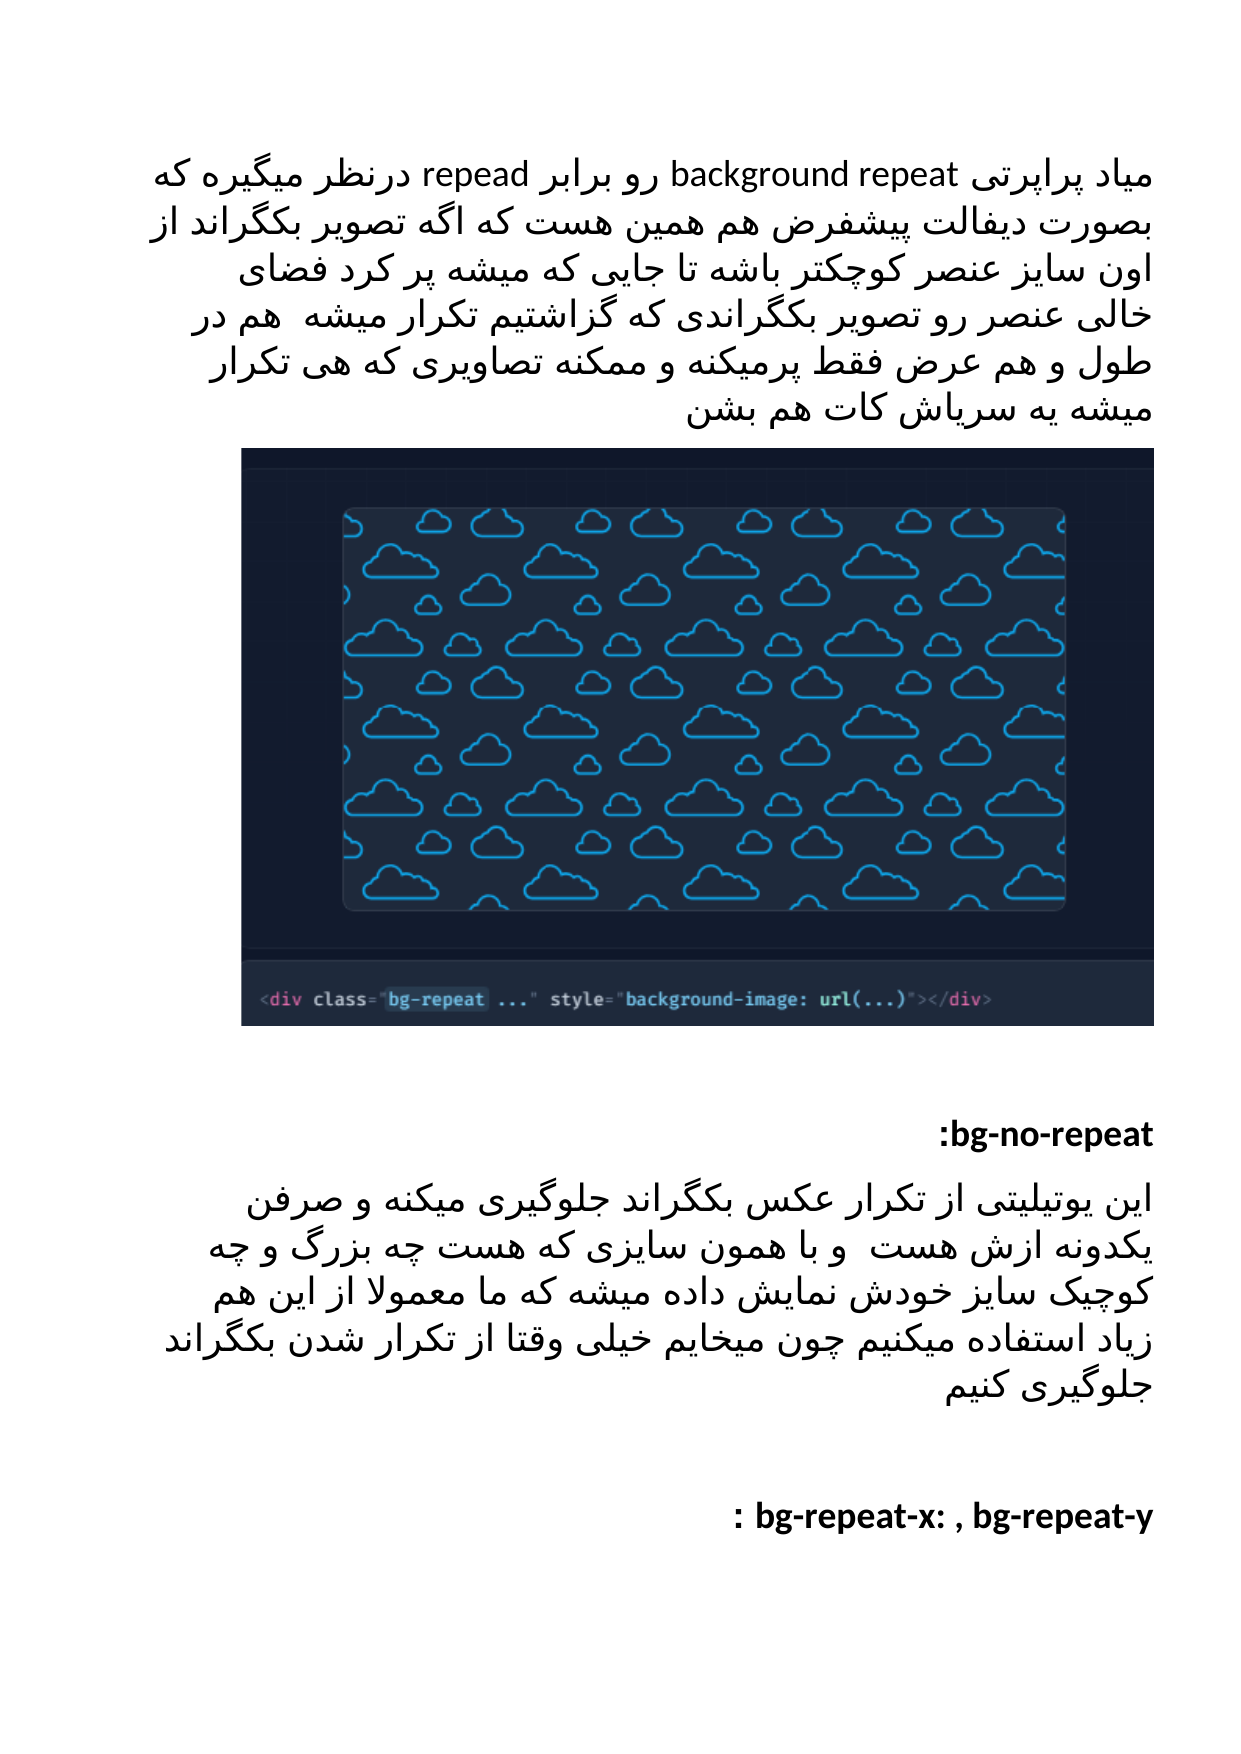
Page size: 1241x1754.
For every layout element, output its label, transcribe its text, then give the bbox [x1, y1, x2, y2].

text bg-no-repeat: [150, 1110, 1154, 1156]
text bg-repeat-x: , bg-repeat-y : [150, 1492, 1154, 1538]
picture [241, 448, 1154, 1026]
text این یوتیلیتی از تکرار عکس بکگراند جلوگیری میکنه و صرفن یکدونه ازش هست و با همون سایزی که هست چه بزرگ و چه کوچیک سایز خودش نمایش داده میشه که ما معمولا از این هم زیاد استفاده میکنیم چون میخایم خیلی وقتا از تکرار شدن بکگراند جلوگیری کنیم [150, 1176, 1154, 1406]
text میاد پراپرتی background repeat رو برابر repead درنظر میگیره که بصورت دیفالت پیشفرض هم همین هست که اگه تصویر بکگراند از اون سایز عنصر کوچکتر باشه تا جایی که میشه پر کرد فضای خالی عنصر رو تصویر بکگراندی که گزاشتیم تکرار میشه هم در طول و هم عرض فقط پرمیکنه و ممکنه تصاویری که هی تکرار میشه یه سریاش کات هم بشن [150, 150, 1154, 429]
